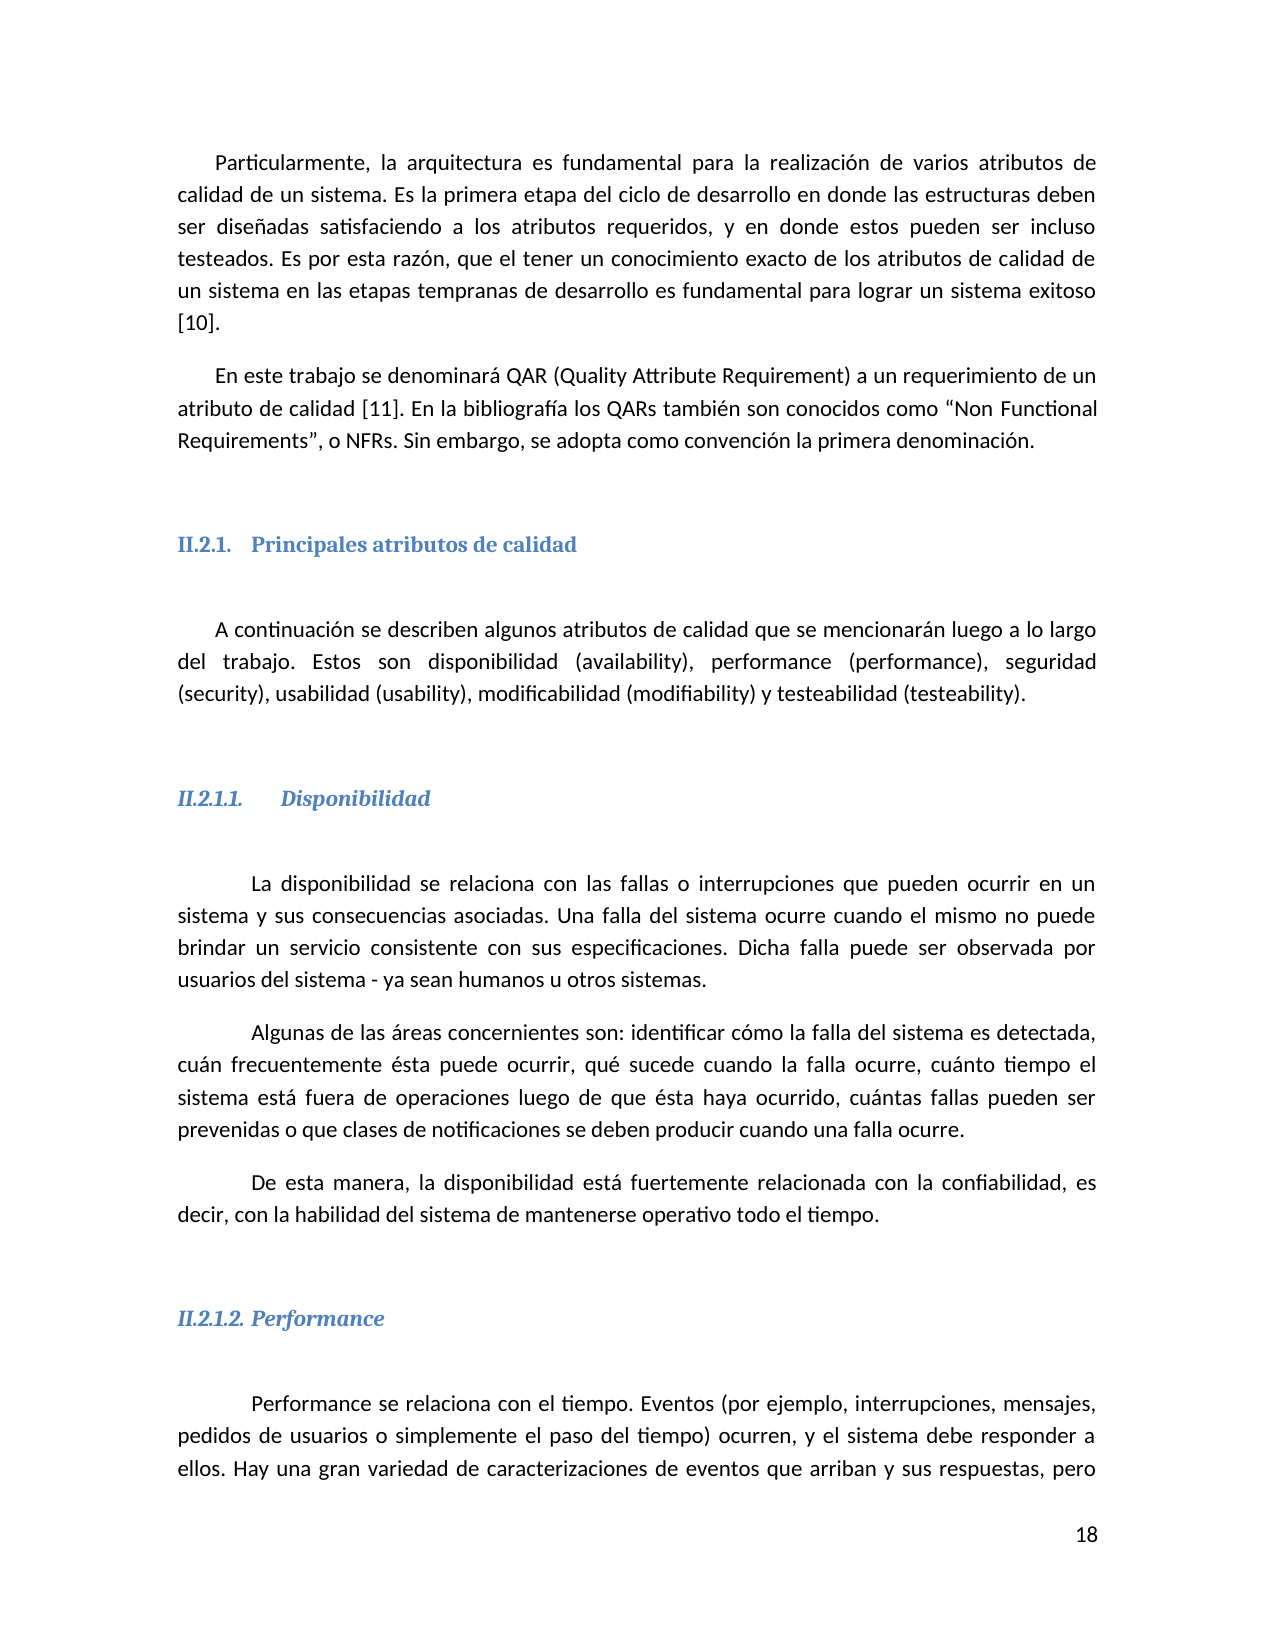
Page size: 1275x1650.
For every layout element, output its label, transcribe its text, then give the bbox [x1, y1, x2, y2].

subtitle Principales atributos de calidad [177, 532, 1098, 558]
text Algunas de las áreas concernientes son: identificar cómo la falla del sistema es detectada, cuán frecuentemente ésta puede ocurrir, qué sucede cuando la falla ocurre, cuánto tiempo el sistema está fuera de operaciones luego de que ésta haya ocurrido, cuántas fallas pueden ser prevenidas o que clases de notificaciones se deben producir cuando una falla ocurre. [177, 1018, 1098, 1143]
text A continuación se describen algunos atributos de calidad que se mencionarán luego a lo largo del trabajo. Estos son disponibilidad (availability), performance (performance), seguridad (security), usabilidad (usability), modificabilidad (modifiability) y testeabilidad (testeability). [177, 615, 1098, 708]
text En este trabajo se denominará QAR (Quality Attribute Requirement) a un requerimiento de un atributo de calidad . En la bibliografía los QARs también son conocidos como “Non Functional Requirements”, o NFRs. Sin embargo, se adopta como convención la primera denominación. [177, 362, 1098, 454]
subtitle Disponibilidad [177, 786, 1098, 812]
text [177, 1389, 1098, 1482]
text Particularmente, la arquitectura es fundamental para la realización de varios atributos de calidad de un sistema. Es la primera etapa del ciclo de desarrollo en donde las estructuras deben ser diseñadas satisfaciendo a los atributos requeridos, y en donde estos pueden ser incluso testeados. Es por esta razón, que el tener un conocimiento exacto de los atributos de calidad de un sistema en las etapas tempranas de desarrollo es fundamental para lograr un sistema exitoso . [177, 148, 1098, 337]
text La disponibilidad se relaciona con las fallas o interrupciones que pueden ocurrir en un sistema y sus consecuencias asociadas. Una falla del sistema ocurre cuando el mismo no puede brindar un servicio consistente con sus especificaciones. Dicha falla puede ser observada por usuarios del sistema - ya sean humanos u otros sistemas. [177, 869, 1098, 993]
subtitle Performance [177, 1306, 1098, 1333]
text De esta manera, la disponibilidad está fuertemente relacionada con la confiabilidad, es decir, con la habilidad del sistema de mantenerse operativo todo el tiempo. [177, 1168, 1098, 1228]
